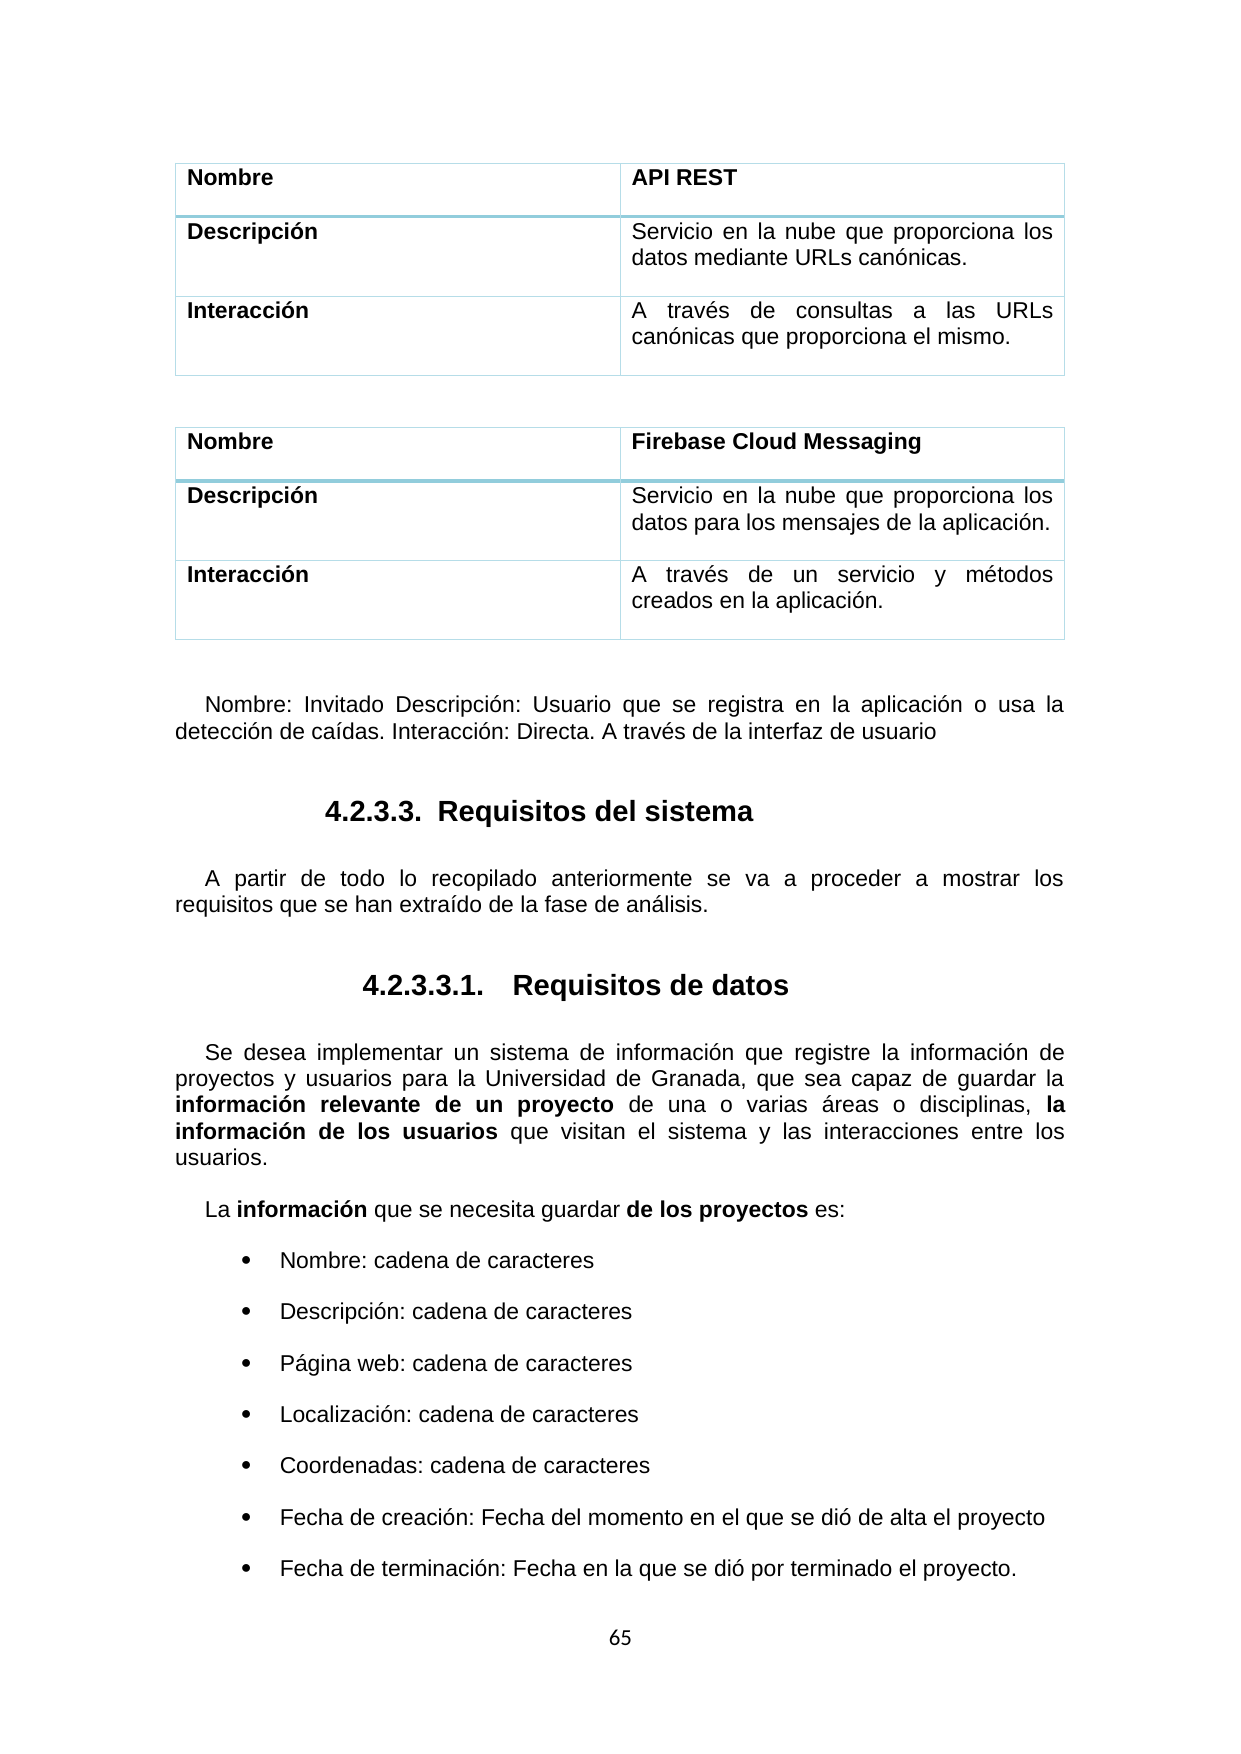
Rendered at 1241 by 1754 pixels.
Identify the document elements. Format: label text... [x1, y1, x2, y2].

table_cell Servicio en la nube que proporciona los datos para los mensajes de la aplicación. [621, 483, 1064, 560]
table_cell Interacción [176, 297, 620, 374]
table_header Nombre [176, 164, 620, 215]
list Coordenadas: cadena de caracteres [242, 1452, 1065, 1479]
table_cell A través de un servicio y métodos creados en la aplicación. [621, 561, 1064, 639]
table_header Firebase Cloud Messaging [621, 428, 1064, 479]
text Se desea implementar un sistema de información que registre la información de proyectos y usuarios para la Universidad de Granada, que sea capaz de guardar la información relevante de un proyecto de una o varias áreas o disciplinas, la información de los usuarios que visitan el sistema y las interacciones entre los usuarios. [175, 1039, 1065, 1171]
table_cell Descripción [176, 483, 620, 560]
list Nombre: cadena de caracteres [242, 1247, 1065, 1273]
list Requisitos del sistema [325, 794, 1065, 827]
text Nombre: Invitado Descripción: Usuario que se registra en la aplicación o usa la detección de caídas. Interacción: Directa. A través de la interfaz de usuario [175, 691, 1065, 744]
list Requisitos de datos [362, 968, 1065, 1001]
table_header API REST [621, 164, 1064, 215]
table_header Nombre [176, 428, 620, 479]
list Fecha de terminación: Fecha en la que se dió por terminado el proyecto. [242, 1555, 1065, 1581]
table_cell Descripción [176, 218, 620, 296]
table_cell Servicio en la nube que proporciona los datos mediante URLs canónicas. [621, 218, 1064, 296]
table_cell A través de consultas a las URLs canónicas que proporciona el mismo. [621, 297, 1064, 374]
list Localización: cadena de caracteres [242, 1401, 1065, 1427]
text A partir de todo lo recopilado anteriormente se va a proceder a mostrar los requisitos que se han extraído de la fase de análisis. [175, 865, 1065, 918]
table_cell Interacción [176, 561, 620, 639]
list Descripción: cadena de caracteres [242, 1298, 1065, 1324]
text La información que se necesita guardar de los proyectos es: [175, 1196, 1065, 1222]
list Página web: cadena de caracteres [242, 1349, 1065, 1376]
list Fecha de creación: Fecha del momento en el que se dió de alta el proyecto [242, 1504, 1065, 1530]
